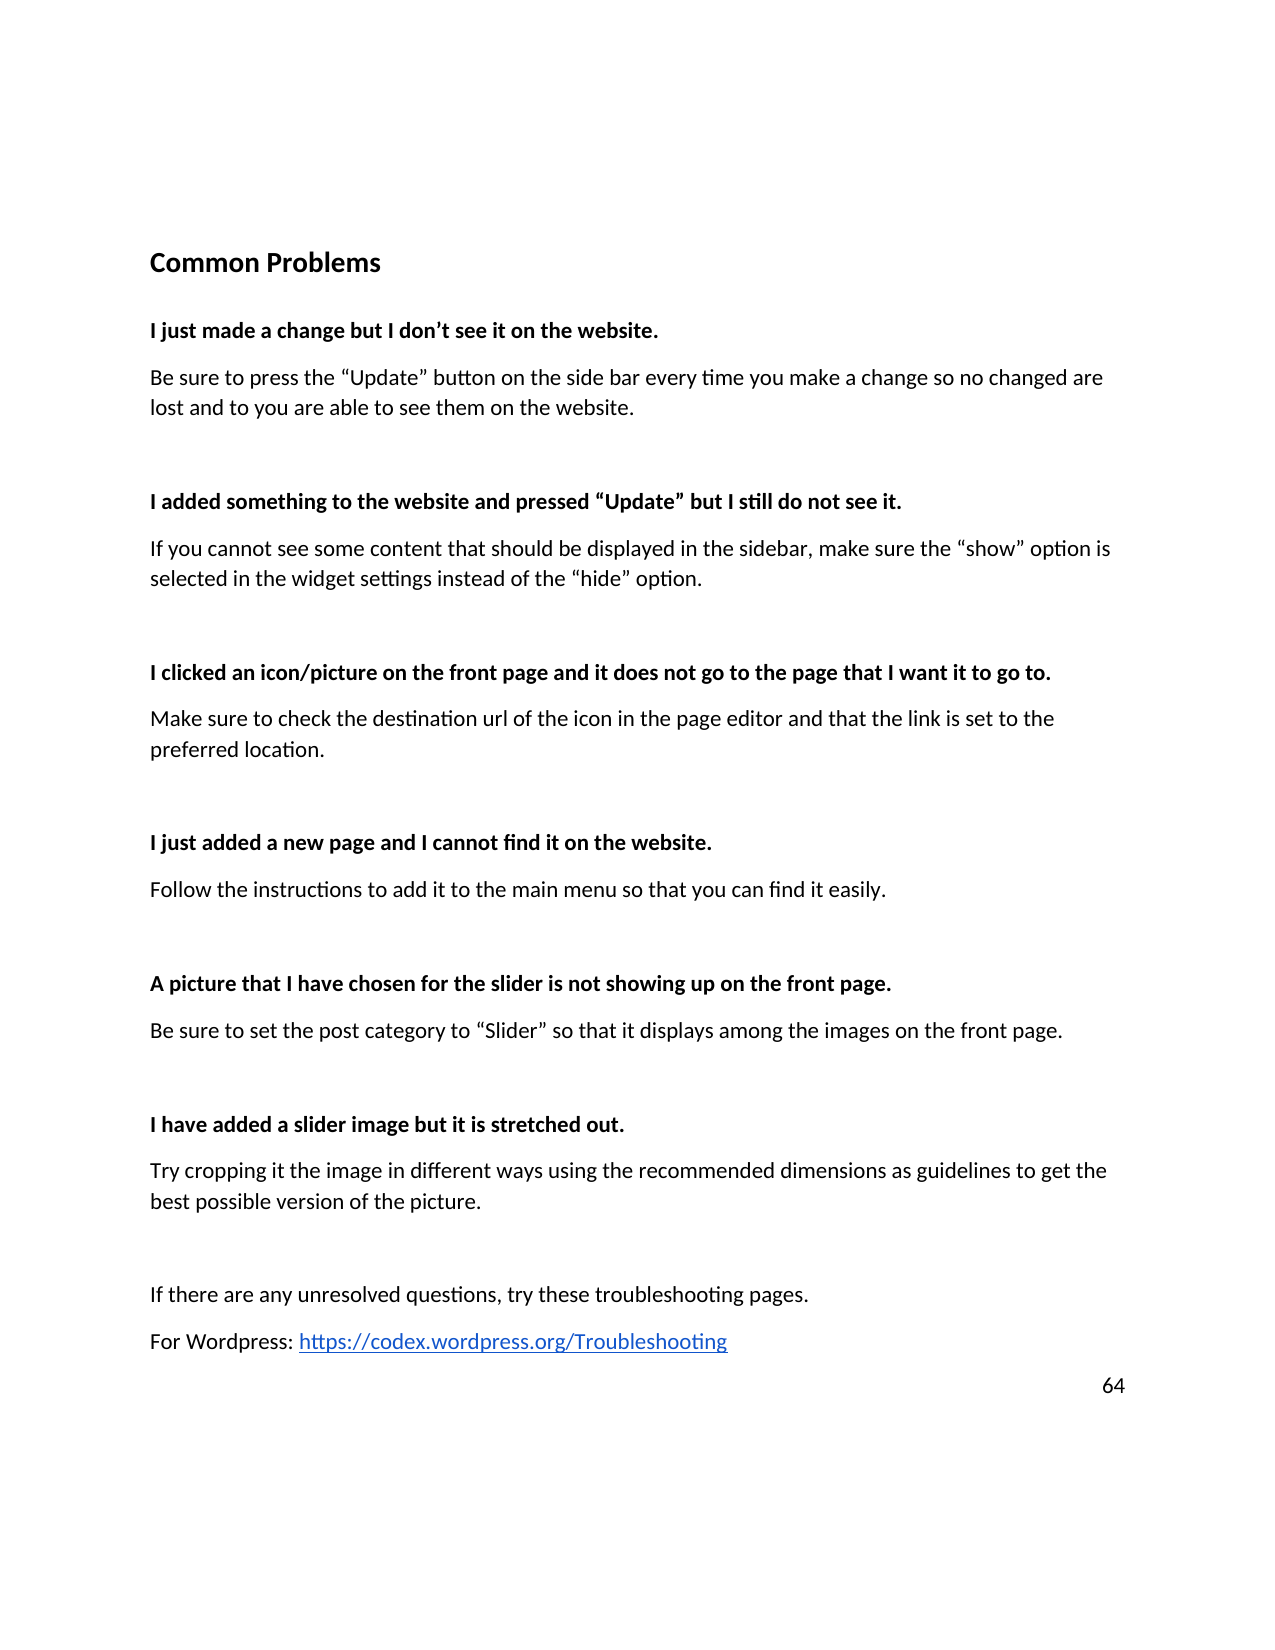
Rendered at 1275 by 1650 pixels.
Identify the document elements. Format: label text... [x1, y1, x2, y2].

text I clicked an icon/picture on the front page and it does not go to the page that I want it to go to. [150, 658, 1125, 686]
text Be sure to set the post category to “Slider” so that it displays among the images on the front page. [150, 1016, 1125, 1044]
text Follow the instructions to add it to the main menu so that you can find it easily. [150, 875, 1125, 903]
text I just added a new page and I cannot find it on the website. [150, 828, 1125, 856]
text A picture that I have chosen for the slider is not showing up on the front page. [150, 969, 1125, 997]
text Make sure to check the destination url of the icon in the page editor and that the link is set to the preferred location. [150, 704, 1125, 763]
text I just made a change but I don’t see it on the website. [150, 316, 1125, 344]
text If there are any unresolved questions, try these troubleshooting pages. [150, 1281, 1125, 1308]
text For Wordpress: https://codex.wordpress.org/Troubleshooting [150, 1327, 1125, 1355]
text Be sure to press the “Update” button on the side bar every time you make a change so no changed are lost and to you are able to see them on the website. [150, 363, 1125, 421]
text I added something to the website and pressed “Update” but I still do not see it. [150, 487, 1125, 515]
text I have added a slider image but it is stretched out. [150, 1110, 1125, 1138]
text If you cannot see some content that should be displayed in the sidebar, make sure the “show” option is selected in the widget settings instead of the “hide” option. [150, 534, 1125, 592]
text Try cropping it the image in different ways using the recommended dimensions as guidelines to get the best possible version of the picture. [150, 1157, 1125, 1215]
subtitle Common Problems [150, 244, 1125, 279]
